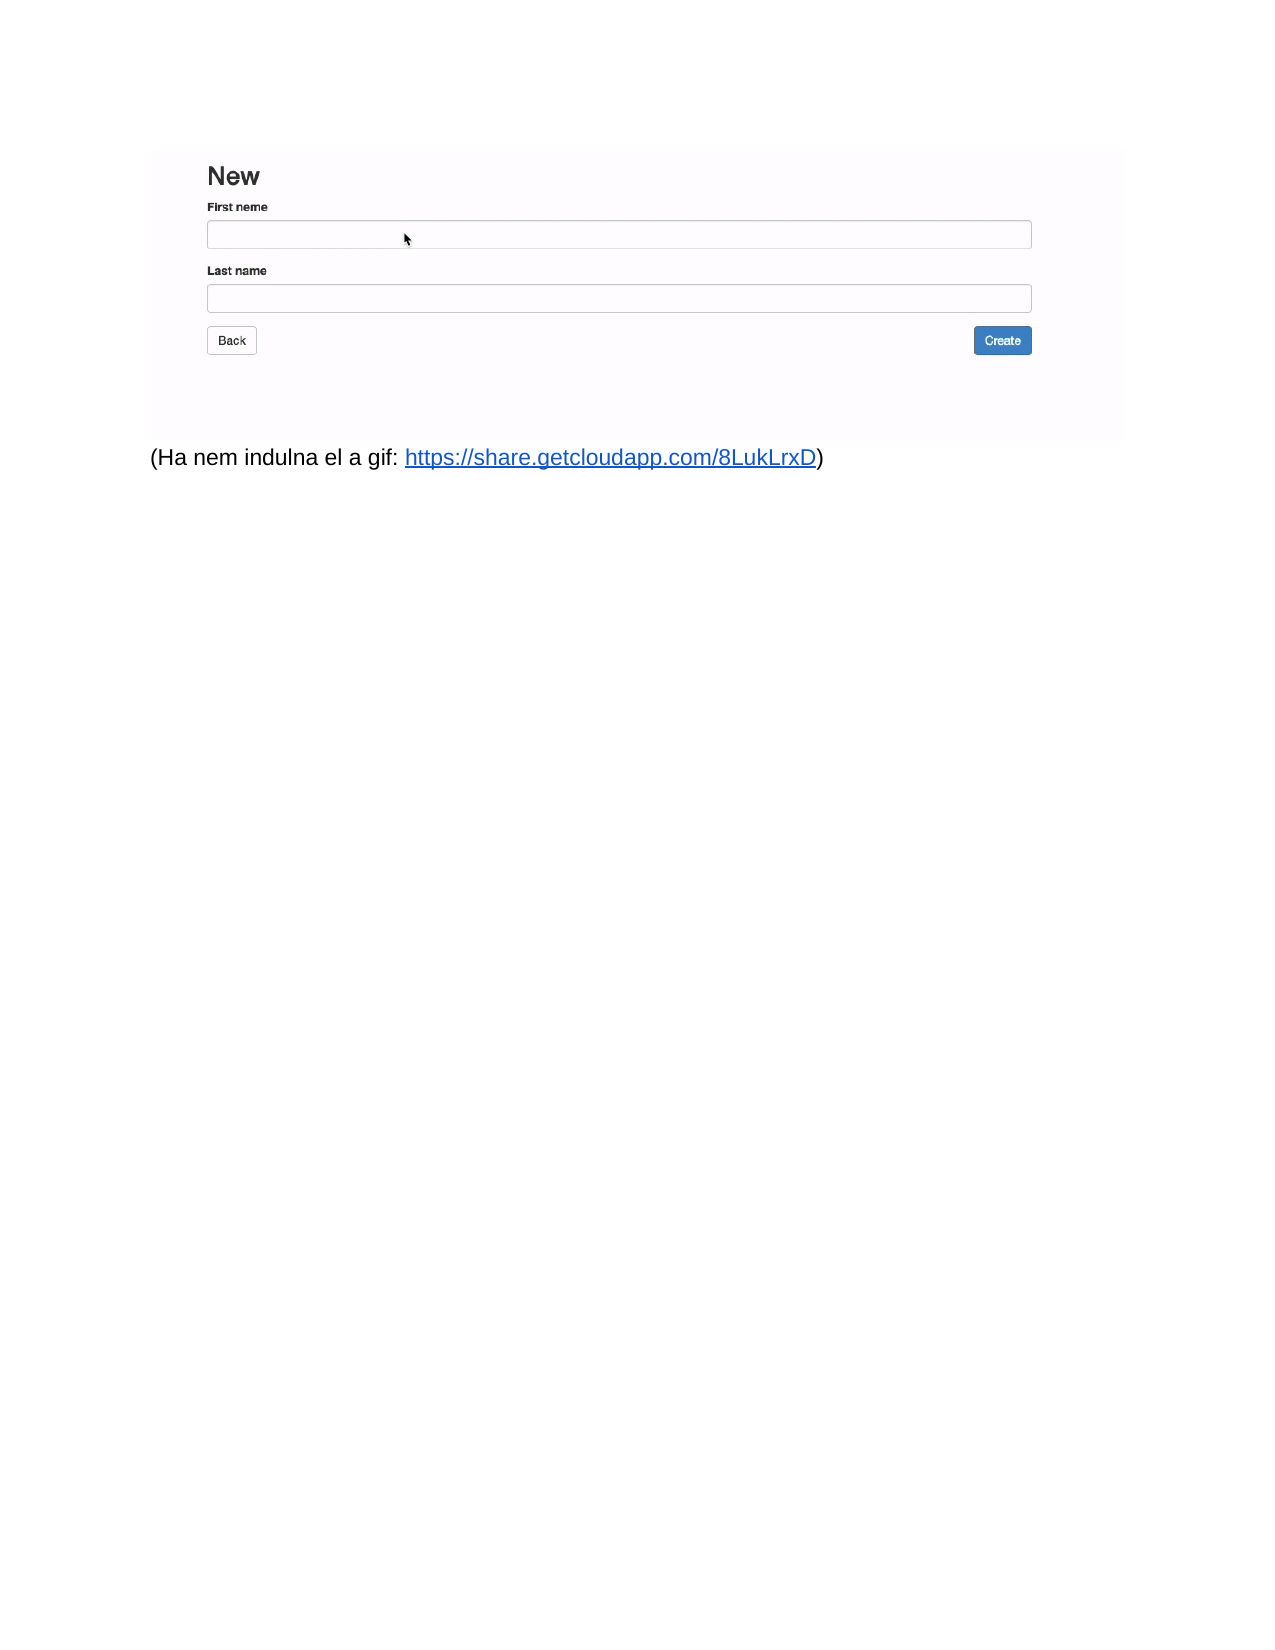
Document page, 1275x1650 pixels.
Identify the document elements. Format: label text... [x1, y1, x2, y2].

picture [150, 150, 1125, 440]
text (Ha nem indulna el a gif: https://share.getcloudapp.com/8LukLrxD) [150, 443, 1125, 470]
